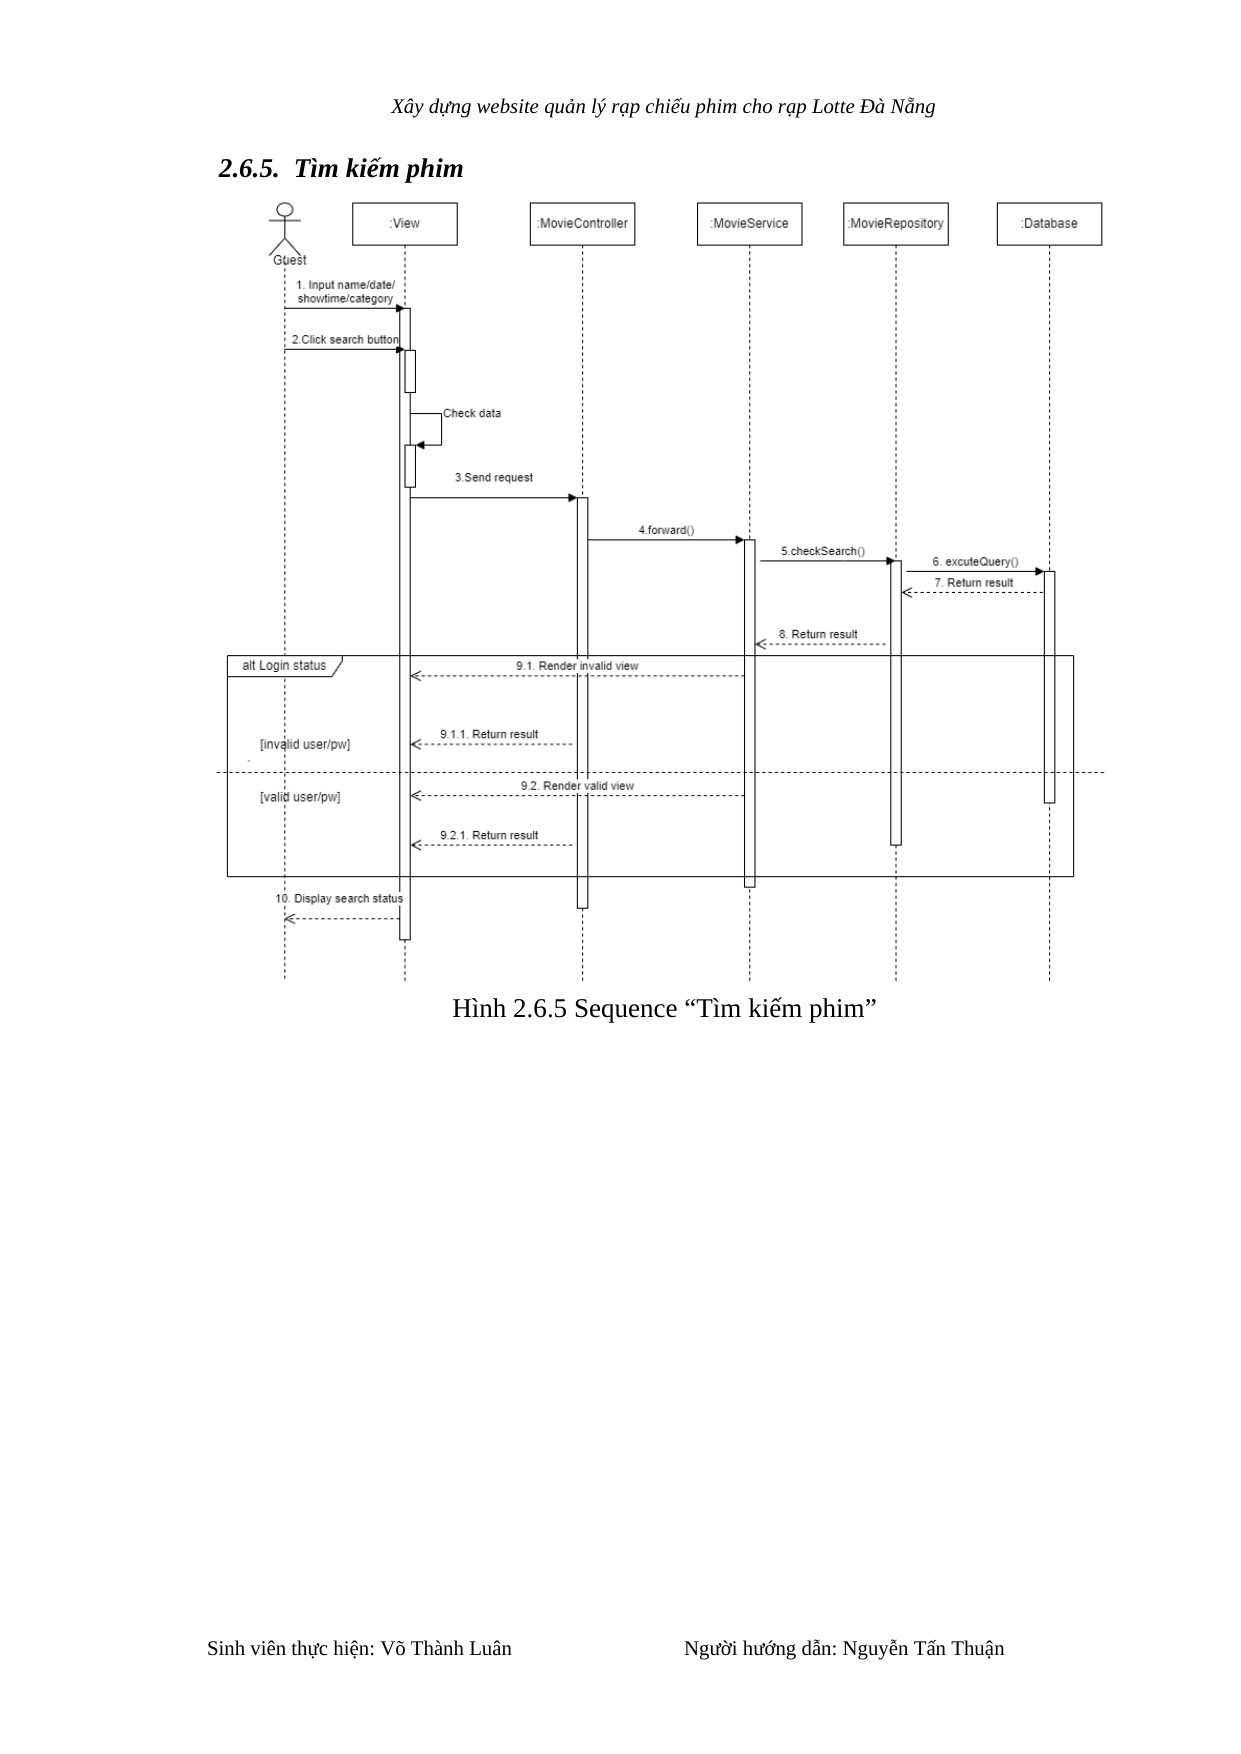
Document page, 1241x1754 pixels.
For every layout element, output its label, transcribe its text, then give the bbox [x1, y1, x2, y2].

list Tìm kiếm phim [219, 153, 1122, 184]
picture [206, 193, 1117, 993]
text Hình 2.6.5 Sequence “Tìm kiếm phim” [207, 992, 1122, 1023]
